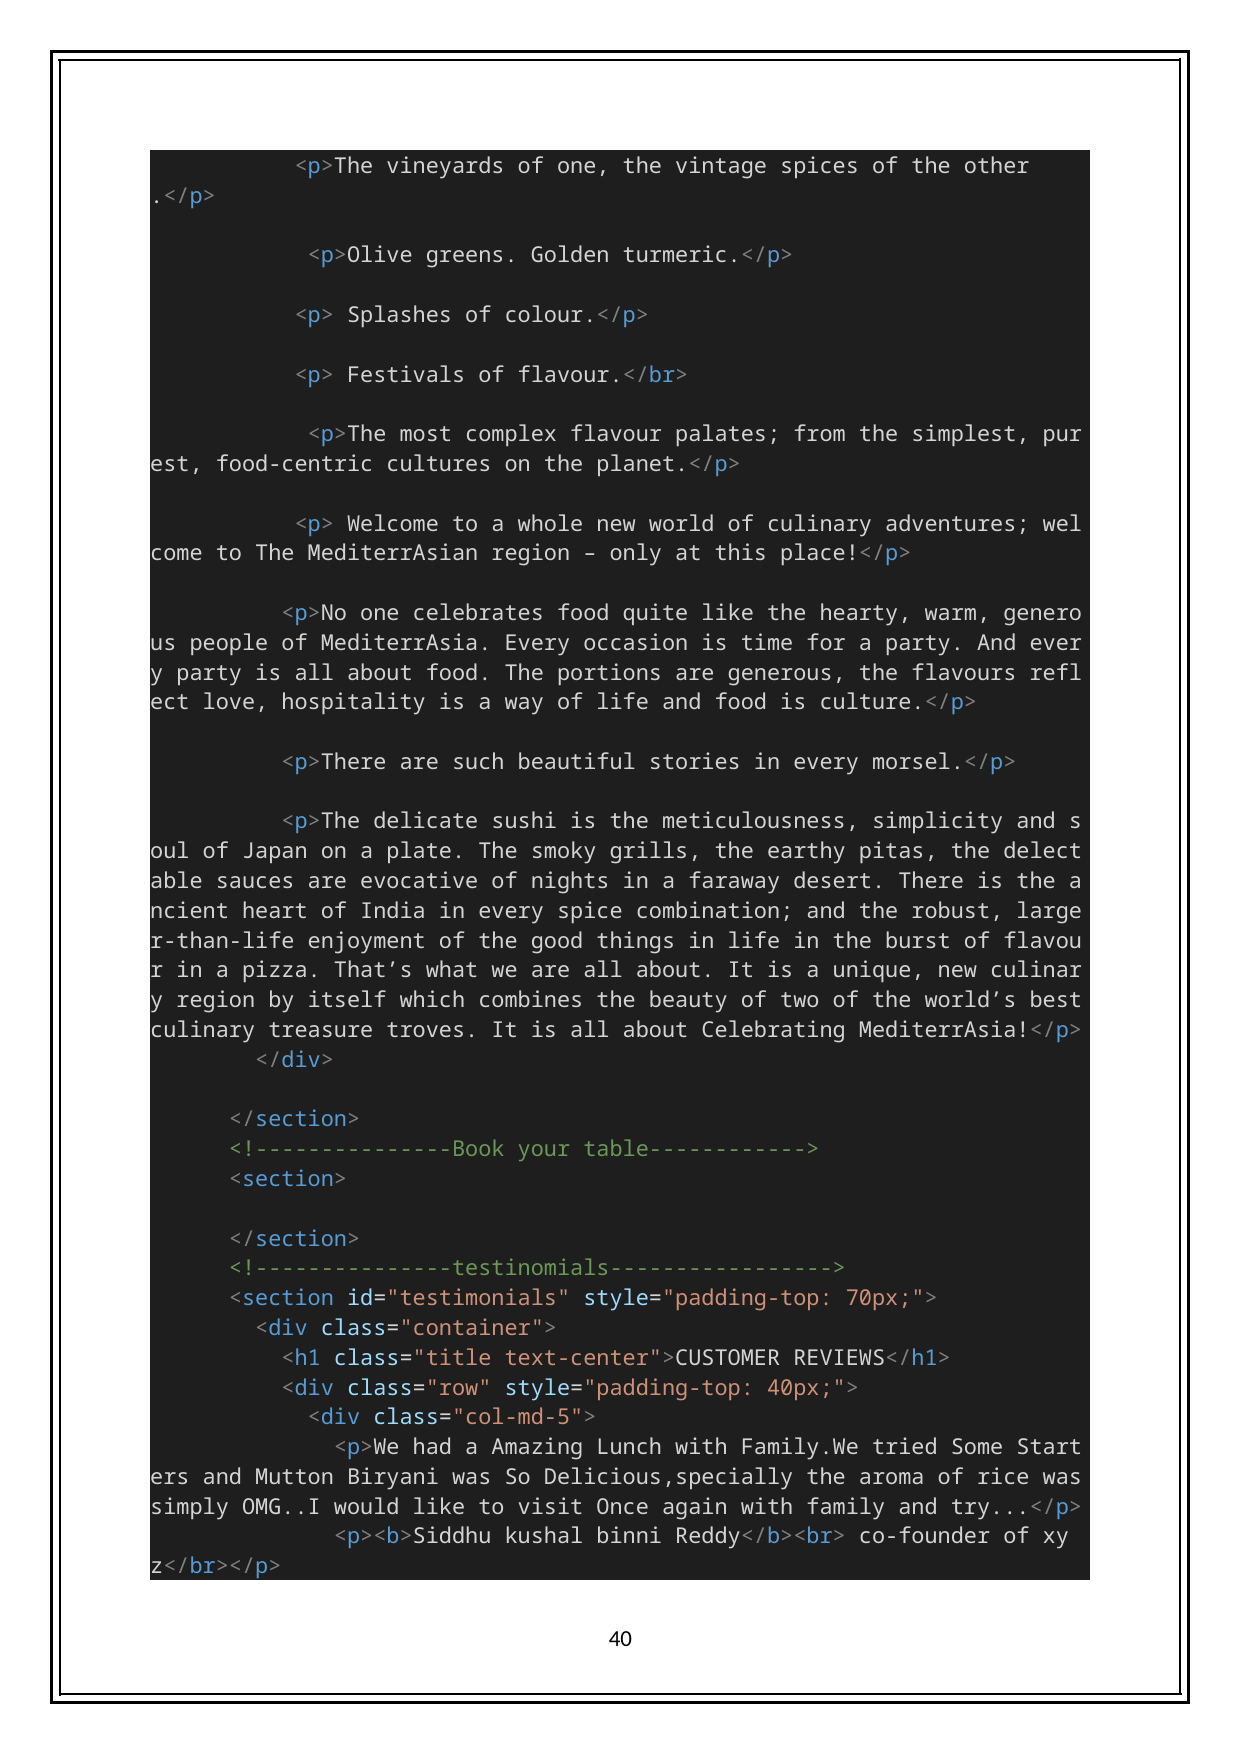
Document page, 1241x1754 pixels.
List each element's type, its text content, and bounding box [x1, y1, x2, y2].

text </div> [150, 1044, 1090, 1073]
text <p>The vineyards of one, the vintage spices of the other.</p> [150, 150, 1090, 209]
text <p>The delicate sushi is the meticulousness, simplicity and soul of Japan on a plate. The smoky grills, the earthy pitas, the delectable sauces are evocative of nights in a faraway desert. There is the ancient heart of India in every spice combination; and the robust, larger-than-life enjoyment of the good things in life in the burst of flavour in a pizza. That’s what we are all about. It is a unique, new culinary region by itself which combines the beauty of two of the world’s best culinary treasure troves. It is all about Celebrating MediterrAsia!</p> [150, 805, 1090, 1044]
text <!---------------testinomials-----------------> [150, 1252, 1090, 1282]
text <p>The most complex flavour palates; from the simplest, purest, food-centric cultures on the planet.</p> [150, 418, 1090, 478]
text <p> Splashes of colour.</p> [150, 299, 1090, 329]
text <h1 class="title text-center">CUSTOMER REVIEWS</h1> [150, 1342, 1090, 1371]
text <!---------------Book your table------------> [150, 1133, 1090, 1163]
text <section> [150, 1163, 1090, 1193]
text </section> [150, 1222, 1090, 1252]
text <p><b>Siddhu kushal binni Reddy</b><br> co-founder of xyz</br></p> [150, 1520, 1090, 1580]
text <p>No one celebrates food quite like the hearty, warm, generous people of MediterrAsia. Every occasion is time for a party. And every party is all about food. The portions are generous, the flavours reflect love, hospitality is a way of life and food is culture.</p> [150, 597, 1090, 716]
text <p> Festivals of flavour.</br> [150, 358, 1090, 388]
text </section> [150, 1103, 1090, 1133]
text <div class="col-md-5"> [150, 1401, 1090, 1431]
text <div class="container"> [150, 1312, 1090, 1342]
text <p>Olive greens. Golden turmeric.</p> [150, 239, 1090, 269]
text <p>There are such beautiful stories in every morsel.</p> [150, 746, 1090, 776]
text <div class="row" style="padding-top: 40px;"> [150, 1371, 1090, 1401]
text <section id="testimonials" style="padding-top: 70px;"> [150, 1282, 1090, 1312]
text <p> Welcome to a whole new world of culinary adventures; welcome to The MediterrAsian region – only at this place!</p> [150, 507, 1090, 567]
text <p>We had a Amazing Lunch with Family.We tried Some Starters and Mutton Biryani was So Delicious,specially the aroma of rice was simply OMG..I would like to visit Once again with family and try...</p> [150, 1431, 1090, 1520]
